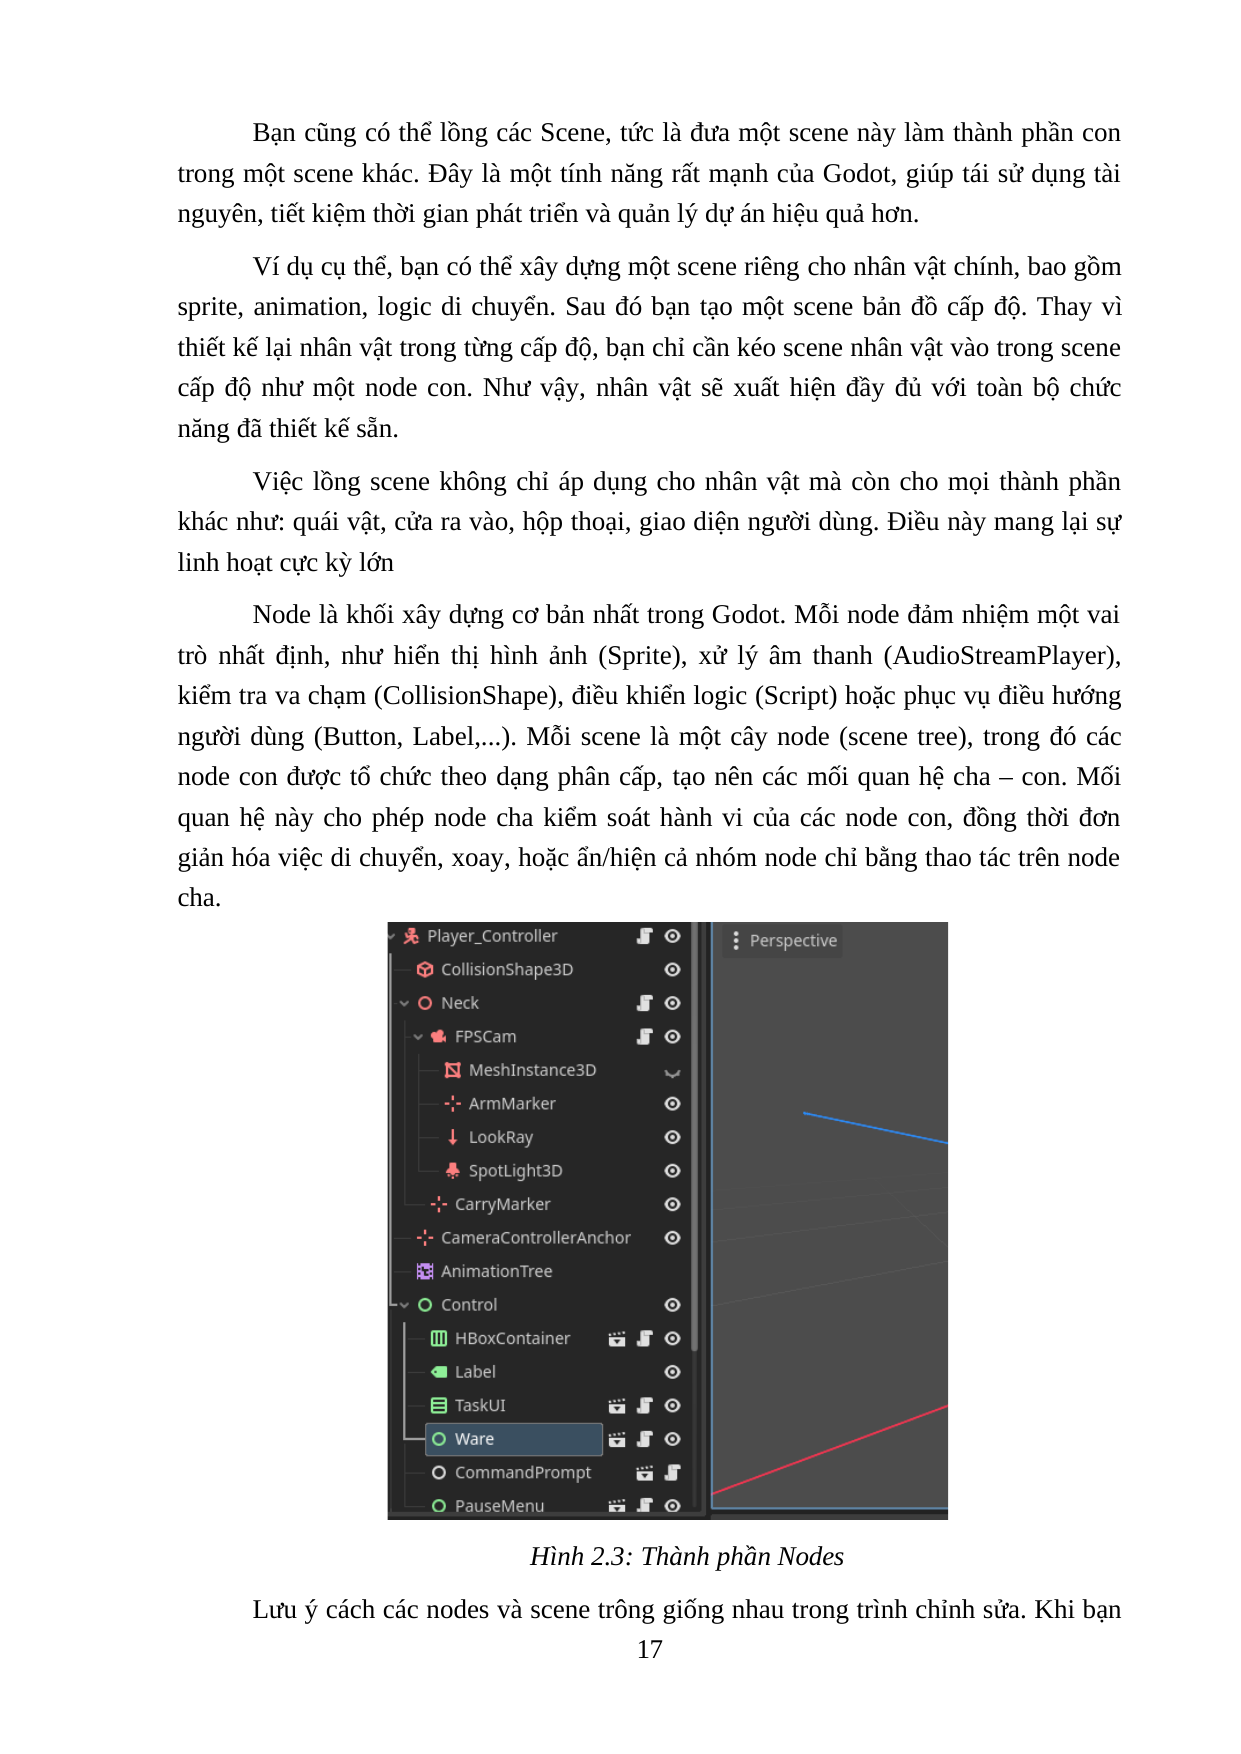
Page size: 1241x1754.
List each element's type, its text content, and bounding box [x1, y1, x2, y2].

text Node là khối xây dựng cơ bản nhất trong Godot. Mỗi node đảm nhiệm một vai trò nhất định, như hiển thị hình ảnh (Sprite), xử lý âm thanh (AudioStreamPlayer), kiểm tra va chạm (CollisionShape), điều khiển logic (Script) hoặc phục vụ điều hướng người dùng (Button, Label,...). Mỗi scene là một cây node (scene tree), trong đó các node con được tổ chức theo dạng phân cấp, tạo nên các mối quan hệ cha – con. Mối quan hệ này cho phép node cha kiểm soát hành vi của các node con, đồng thời đơn giản hóa việc di chuyển, xoay, hoặc ẩn/hiện cả nhóm node chỉ bằng thao tác trên node cha. [177, 599, 1122, 913]
text Việc lồng scene không chỉ áp dụng cho nhân vật mà còn cho mọi thành phần khác như: quái vật, cửa ra vào, hộp thoại, giao diện người dùng. Điều này mang lại sự linh hoạt cực kỳ lớn [177, 465, 1123, 577]
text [177, 1593, 1123, 1624]
text Bạn cũng có thể lồng các Scene, tức là đưa một scene này làm thành phần con trong một scene khác. Đây là một tính năng rất mạnh của Godot, giúp tái sử dụng tài nguyên, tiết kiệm thời gian phát triển và quản lý dự án hiệu quả hơn. [177, 116, 1123, 228]
picture [387, 922, 949, 1520]
text Hình 2.3: Thành phần Nodes [208, 1540, 1166, 1571]
text Ví dụ cụ thể, bạn có thể xây dựng một scene riêng cho nhân vật chính, bao gồm sprite, animation, logic di chuyển. Sau đó bạn tạo một scene bản đồ cấp độ. Thay vì thiết kế lại nhân vật trong từng cấp độ, bạn chỉ cần kéo scene nhân vật vào trong scene cấp độ như một node con. Như vậy, nhân vật sẽ xuất hiện đầy đủ với toàn bộ chức năng đã thiết kế sẵn. [177, 250, 1123, 443]
